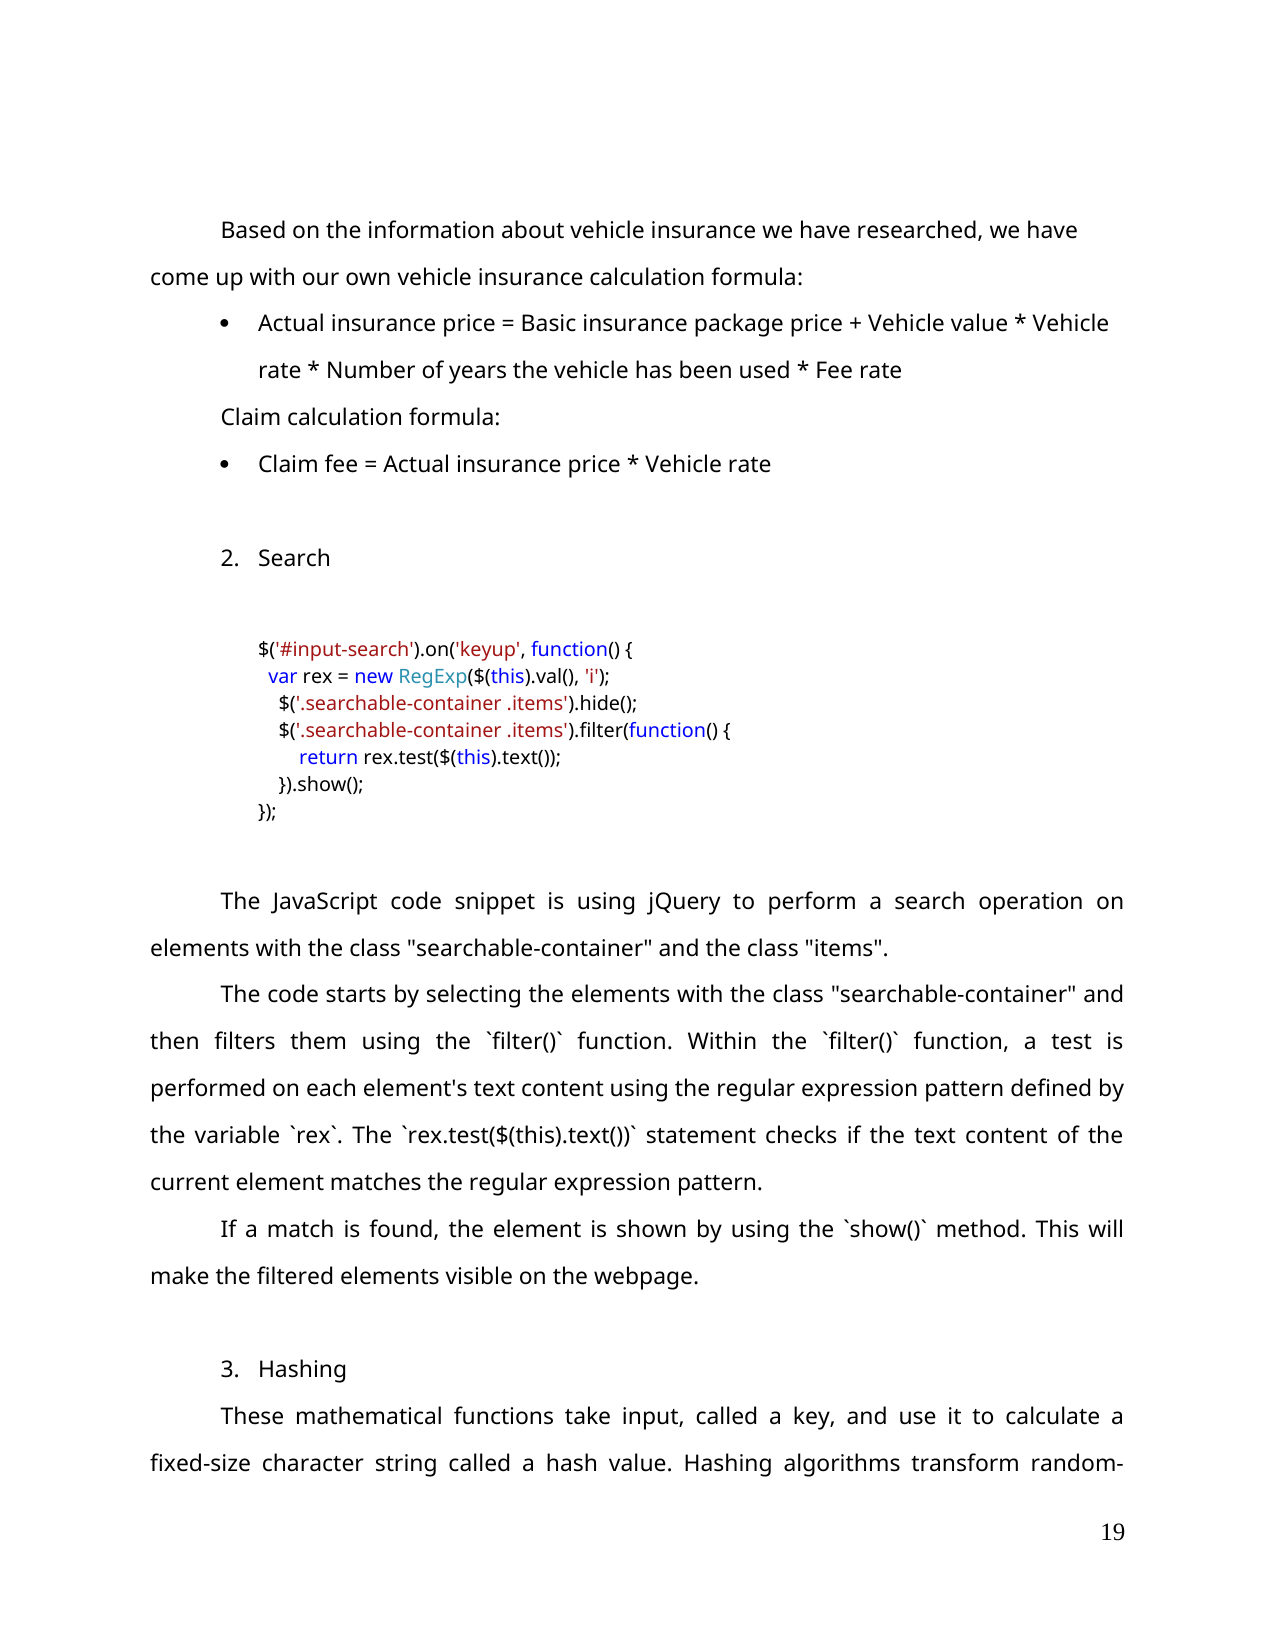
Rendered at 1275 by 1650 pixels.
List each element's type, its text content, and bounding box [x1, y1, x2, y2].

text The JavaScript code snippet is using jQuery to perform a search operation on elements with the class "searchable-container" and the class "items". [150, 884, 1125, 963]
text If a match is found, the element is shown by using the `show()` method. This will make the filtered elements visible on the webpage. [150, 1213, 1125, 1291]
list Search [220, 542, 1125, 573]
list Hashing [220, 1353, 1125, 1384]
text Based on the information about vehicle insurance we have researched, we have come up with our own vehicle insurance calculation formula: [150, 213, 1125, 292]
text The code starts by selecting the elements with the class "searchable-container" and then filters them using the `filter()` function. Within the `filter()` function, a test is performed on each element's text content using the regular expression pattern defined by the variable `rex`. The `rex.test($(this).text())` statement checks if the text content of the current element matches the regular expression pattern. [150, 978, 1125, 1197]
list $('#input-search').on('keyup', function() { [258, 635, 1125, 662]
list Claim fee = Actual insurance price * Vehicle rate [220, 448, 1125, 479]
list var rex = new RegExp($(this).val(), 'i'); [258, 662, 1125, 689]
list $('.searchable-container .items').filter(function() { [258, 716, 1125, 743]
list return rex.test($(this).text()); [258, 743, 1125, 770]
list Actual insurance price = Basic insurance package price + Vehicle value * Vehicle rate * Number of years the vehicle has been used * Fee rate [220, 307, 1125, 385]
list }).show(); [258, 770, 1125, 797]
list $('.searchable-container .items').hide(); [258, 689, 1125, 716]
text Claim calculation formula: [220, 401, 1125, 432]
list }); [258, 797, 1125, 824]
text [150, 1400, 1125, 1478]
